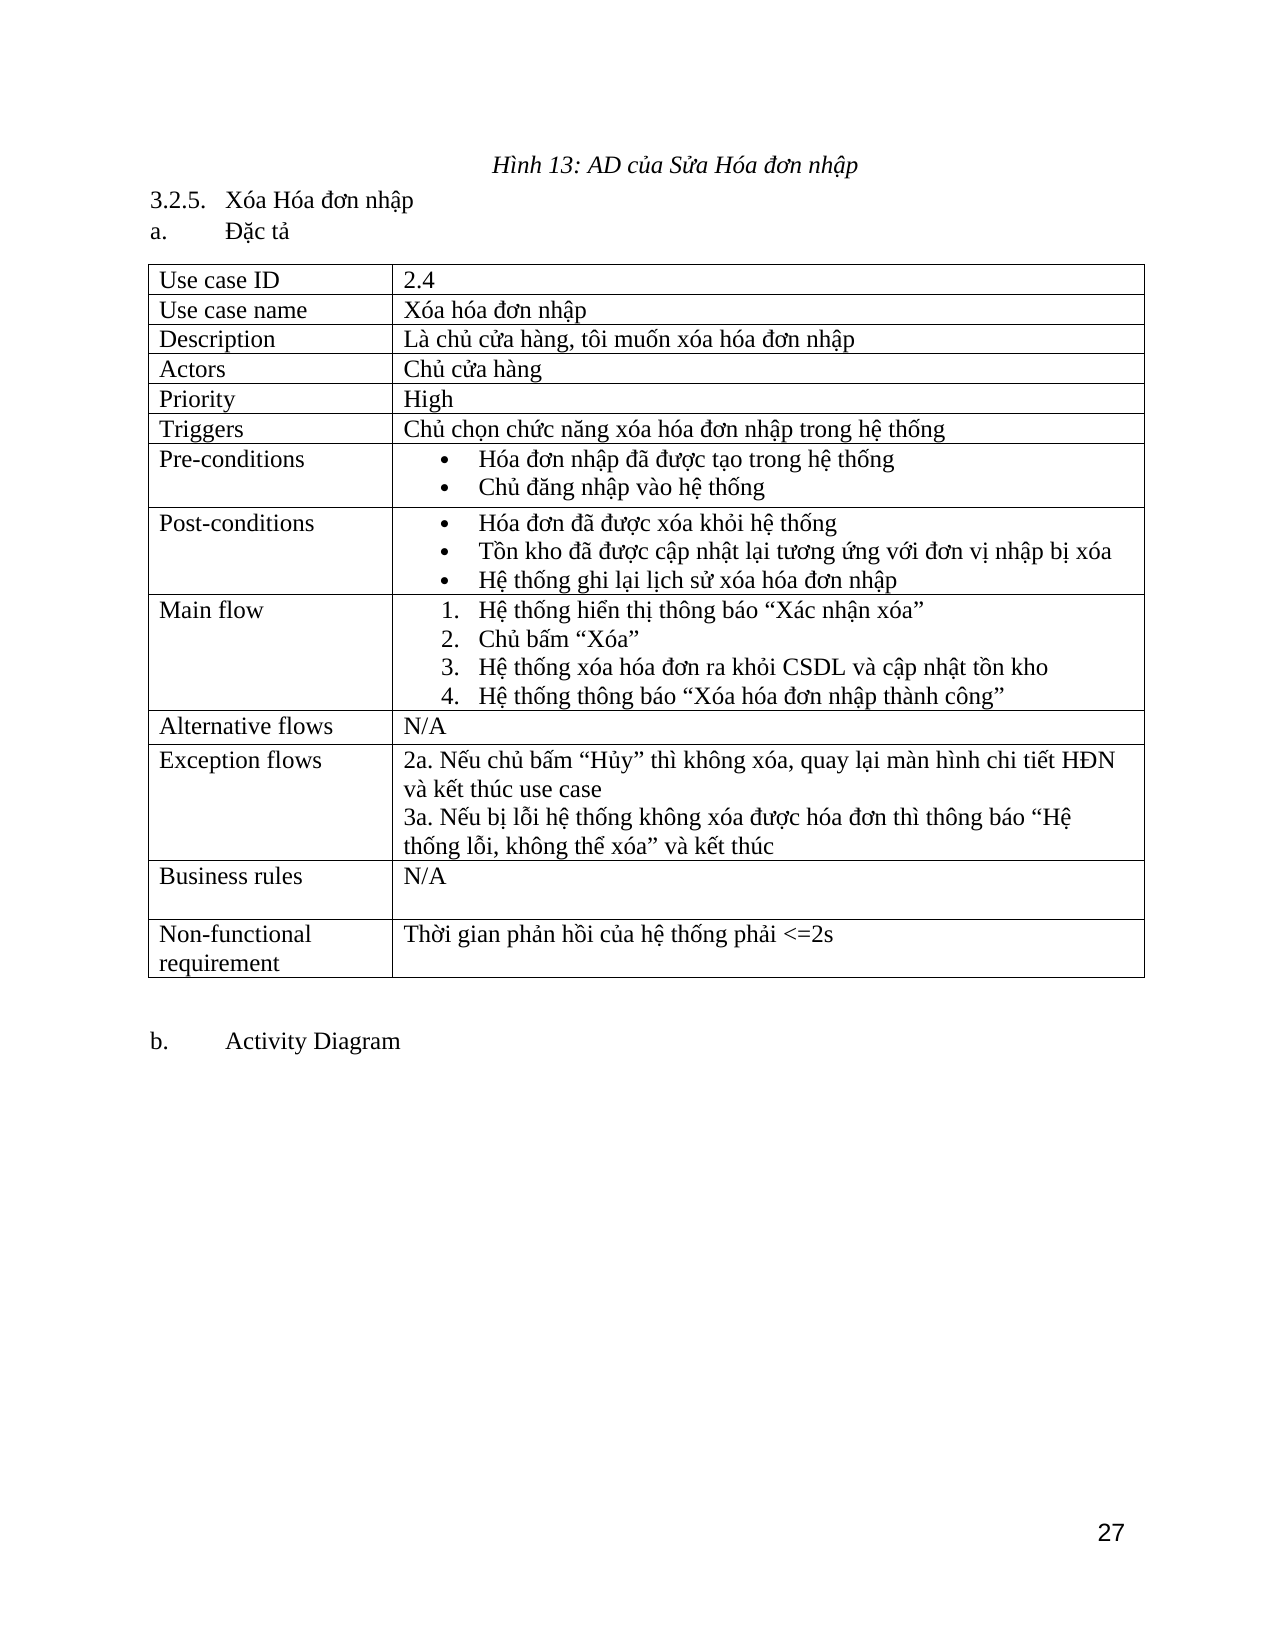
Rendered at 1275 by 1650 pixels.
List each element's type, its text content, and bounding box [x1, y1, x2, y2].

table_cell Hóa đơn đã được xóa khỏi hệ thống Tồn kho đã được cập nhật lại tương ứng với đơn vị nhập bị xóa Hệ thống ghi lại lịch sử xóa hóa đơn nhập [393, 508, 1144, 594]
table_cell Chủ cửa hàng [393, 354, 1144, 383]
subtitle 3.2.5. Xóa Hóa đơn nhập [150, 185, 1125, 214]
table_cell Thời gian phản hồi của hệ thống phải <=2s [393, 920, 1144, 977]
table_cell Chủ chọn chức năng xóa hóa đơn nhập trong hệ thống [393, 414, 1144, 443]
table_cell Xóa hóa đơn nhập [393, 295, 1144, 323]
table_cell Main flow [149, 595, 392, 710]
table_cell Hóa đơn nhập đã được tạo trong hệ thống Chủ đăng nhập vào hệ thống [393, 444, 1144, 507]
table_cell Business rules [149, 861, 392, 918]
table_cell Hệ thống hiển thị thông báo “Xác nhận xóa” Chủ bấm “Xóa” Hệ thống xóa hóa đơn ra khỏi CSDL và cập nhật tồn kho Hệ thống thông báo “Xóa hóa đơn nhập thành công” [393, 595, 1144, 710]
list Hình 13: AD của Sửa Hóa đơn nhập [225, 150, 1125, 179]
text b. Activity Diagram [150, 1026, 1125, 1054]
table_cell N/A [393, 711, 1144, 744]
table_cell Exception flows [149, 745, 392, 860]
table_cell N/A [393, 861, 1144, 918]
table_cell Use case name [149, 295, 392, 323]
text a. Đặc tả [150, 216, 1125, 245]
table_cell Triggers [149, 414, 392, 443]
table_header Use case ID [149, 265, 392, 294]
table_cell Post-conditions [149, 508, 392, 594]
table_cell Description [149, 325, 392, 353]
table_cell Pre-conditions [149, 444, 392, 507]
table_cell Actors [149, 354, 392, 383]
table_cell Priority [149, 384, 392, 413]
table_cell Alternative flows [149, 711, 392, 744]
table_header 2.4 [393, 265, 1144, 294]
table_cell 2a. Nếu chủ bấm “Hủy” thì không xóa, quay lại màn hình chi tiết HĐN và kết thúc use case 3a. Nếu bị lỗi hệ thống không xóa được hóa đơn thì thông báo “Hệ thống lỗi, không thể xóa” và kết thúc [393, 745, 1144, 860]
table_cell Non-functional requirement [149, 920, 392, 977]
table_cell Là chủ cửa hàng, tôi muốn xóa hóa đơn nhập [393, 325, 1144, 353]
table_cell High [393, 384, 1144, 413]
